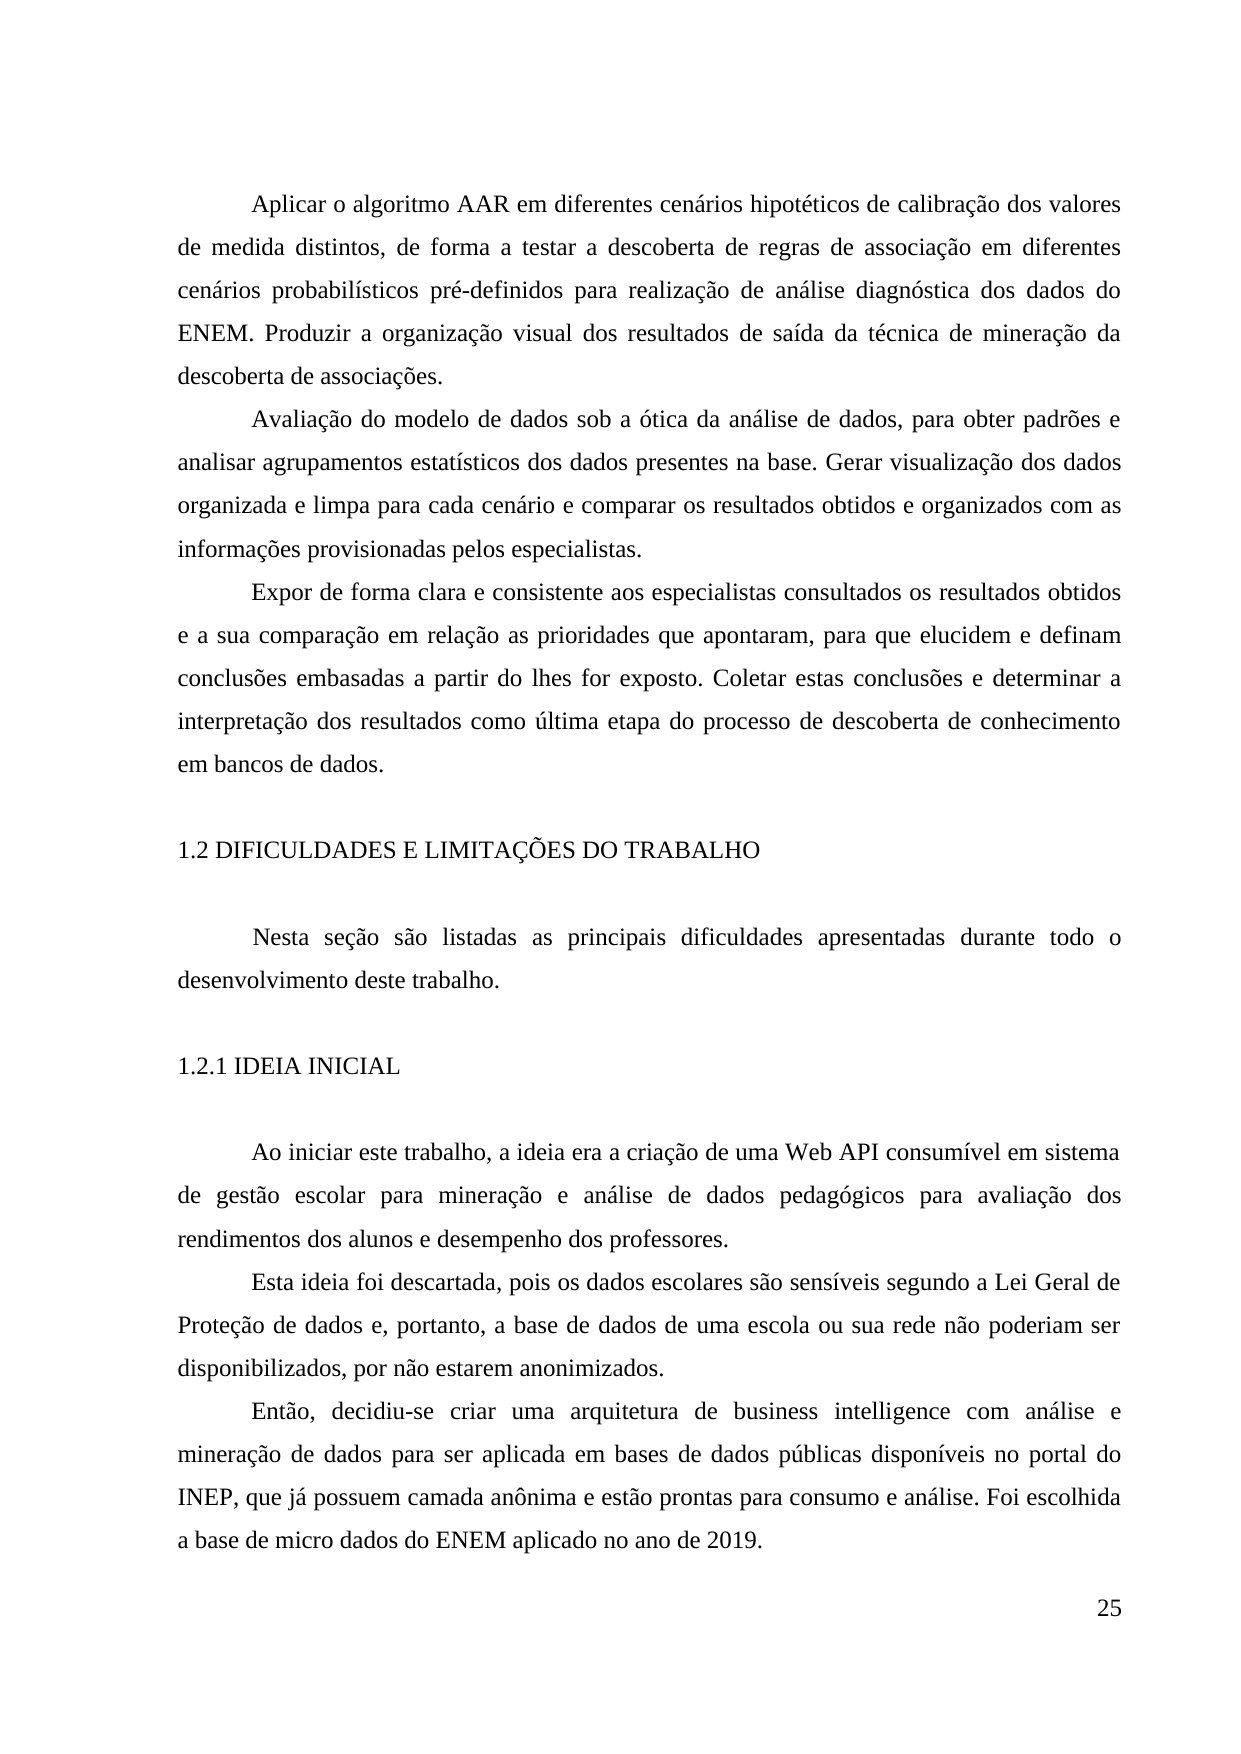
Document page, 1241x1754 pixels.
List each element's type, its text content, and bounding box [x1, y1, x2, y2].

text Esta ideia foi descartada, pois os dados escolares são sensíveis segundo a Lei Geral de Proteção de dados e, portanto, a base de dados de uma escola ou sua rede não poderiam ser disponibilizados, por não estarem anonimizados. [177, 1267, 1122, 1382]
subtitle 1.2.1 IDEIA INICIAL [177, 1051, 1122, 1080]
text Ao iniciar este trabalho, a ideia era a criação de uma Web API consumível em sistema de gestão escolar para mineração e análise de dados pedagógicos para avaliação dos rendimentos dos alunos e desempenho dos professores. [177, 1137, 1122, 1252]
text Expor de forma clara e consistente aos especialistas consultados os resultados obtidos e a sua comparação em relação as prioridades que apontaram, para que elucidem e definam conclusões embasadas a partir do lhes for exposto. Coletar estas conclusões e determinar a interpretação dos resultados como última etapa do processo de descoberta de conhecimento em bancos de dados. [177, 577, 1122, 778]
text Nesta seção são listadas as principais dificuldades apresentadas durante todo o desenvolvimento deste trabalho. [177, 922, 1122, 994]
text Avaliação do modelo de dados sob a ótica da análise de dados, para obter padrões e analisar agrupamentos estatísticos dos dados presentes na base. Gerar visualização dos dados organizada e limpa para cada cenário e comparar os resultados obtidos e organizados com as informações provisionadas pelos especialistas. [177, 404, 1122, 562]
text Então, decidiu-se criar uma arquitetura de business intelligence com análise e mineração de dados para ser aplicada em bases de dados públicas disponíveis no portal do INEP, que já possuem camada anônima e estão prontas para consumo e análise. Foi escolhida a base de micro dados do ENEM aplicado no ano de 2019. [177, 1396, 1122, 1554]
subtitle 1.2 DIFICULDADES E LIMITAÇÕES DO TRABALHO [177, 836, 1122, 864]
text Aplicar o algoritmo AAR em diferentes cenários hipotéticos de calibração dos valores de medida distintos, de forma a testar a descoberta de regras de associação em diferentes cenários probabilísticos pré-definidos para realização de análise diagnóstica dos dados do ENEM. Produzir a organização visual dos resultados de saída da técnica de mineração da descoberta de associações. [177, 189, 1122, 390]
